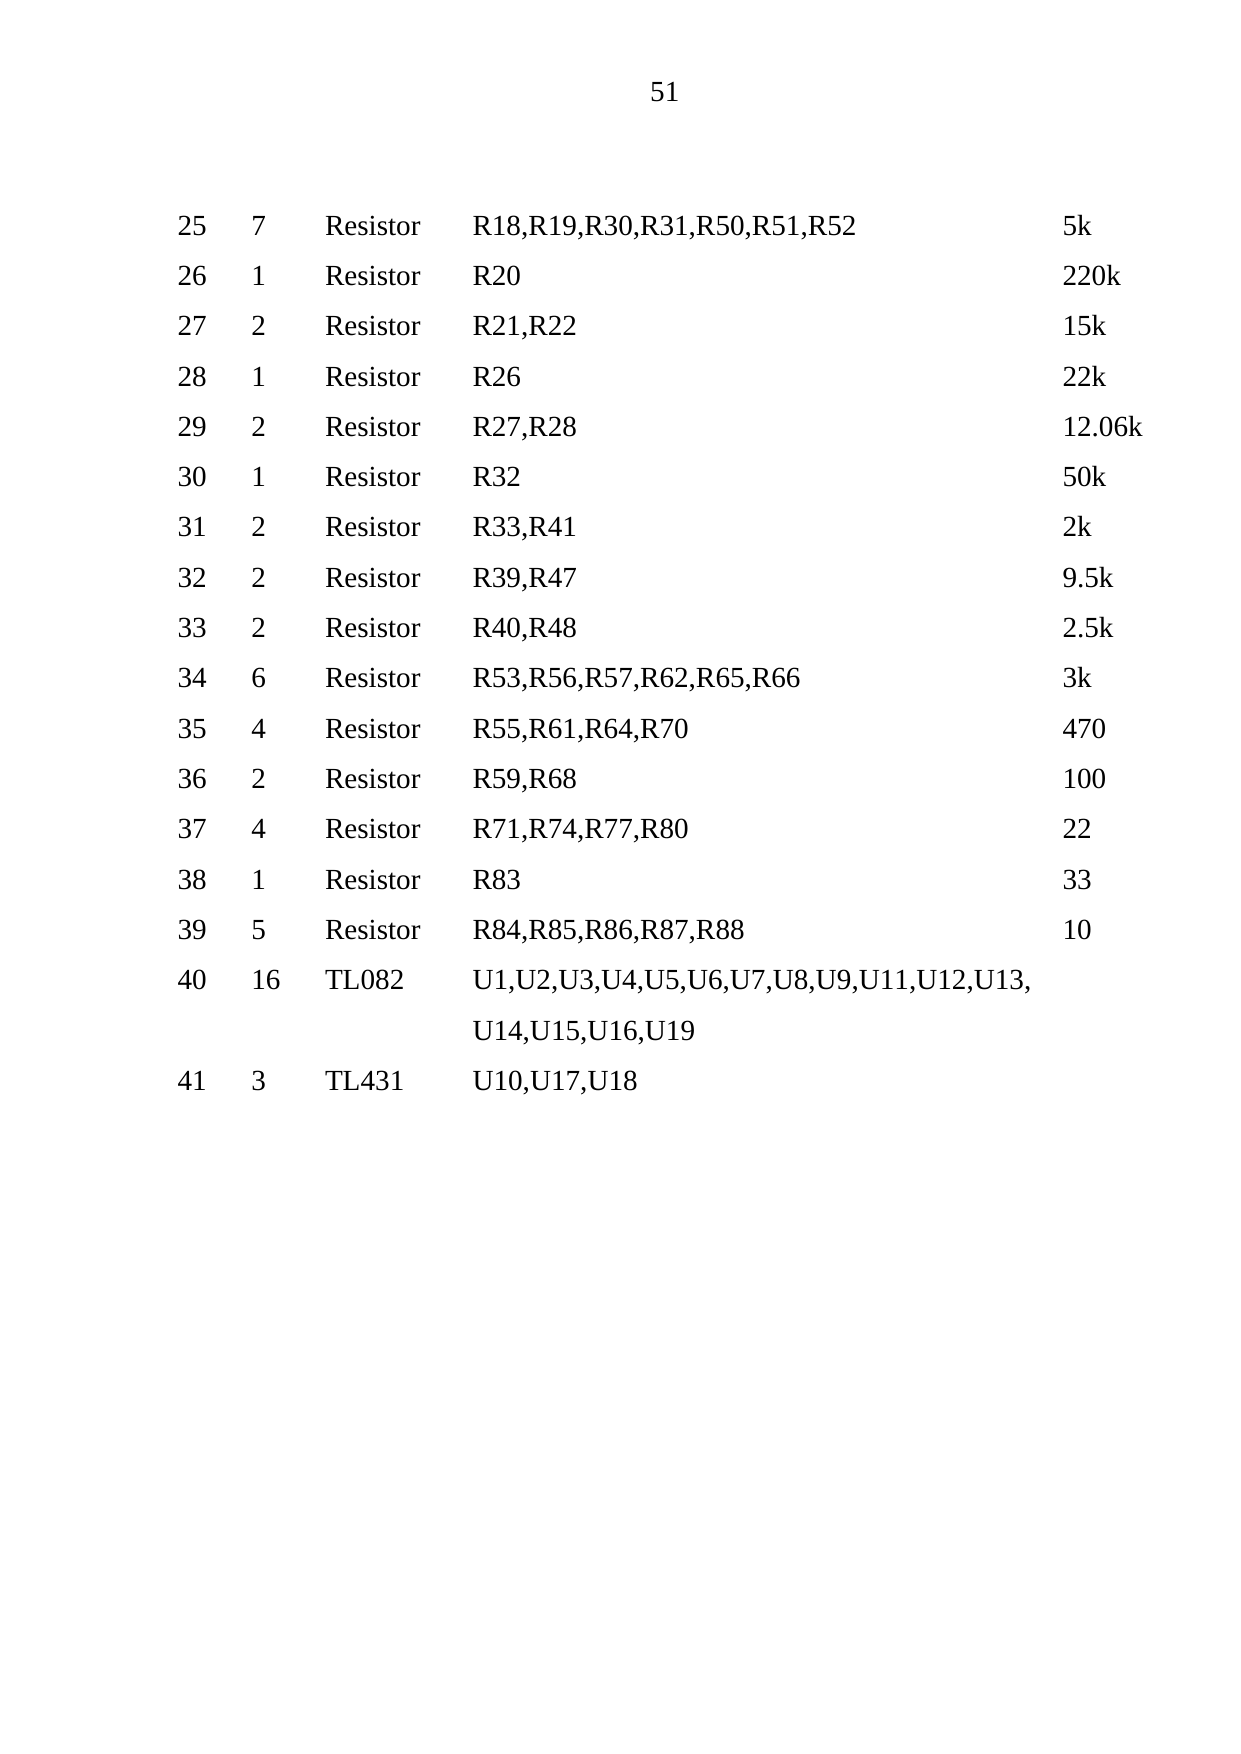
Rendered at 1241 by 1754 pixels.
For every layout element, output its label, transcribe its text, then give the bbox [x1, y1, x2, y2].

text 37 4 Resistor R71,R74,R77,R80 22 [177, 811, 1152, 845]
text 26 1 Resistor R20 220k [177, 258, 1152, 292]
text 39 5 Resistor R84,R85,R86,R87,R88 10 [177, 912, 1152, 946]
text 41 3 TL431 U10,U17,U18 [177, 1063, 1152, 1097]
text 32 2 Resistor R39,R47 9.5k [177, 560, 1152, 593]
text 38 1 Resistor R83 33 [177, 862, 1152, 895]
text 40 16 TL082 U1,U2,U3,U4,U5,U6,U7,U8,U9,U11,U12,U13, U14,U15,U16,U19 [177, 962, 1152, 1046]
text 33 2 Resistor R40,R48 2.5k [177, 610, 1152, 644]
text 36 2 Resistor R59,R68 100 [177, 761, 1152, 795]
text 29 2 Resistor R27,R28 12.06k [177, 409, 1152, 442]
text 27 2 Resistor R21,R22 15k [177, 308, 1152, 342]
text 25 7 Resistor R18,R19,R30,R31,R50,R51,R52 5k [177, 208, 1152, 241]
text 34 6 Resistor R53,R56,R57,R62,R65,R66 3k [177, 661, 1152, 694]
text 30 1 Resistor R32 50k [177, 459, 1152, 493]
text 28 1 Resistor R26 22k [177, 359, 1152, 392]
text 35 4 Resistor R55,R61,R64,R70 470 [177, 711, 1152, 744]
text 31 2 Resistor R33,R41 2k [177, 509, 1152, 543]
